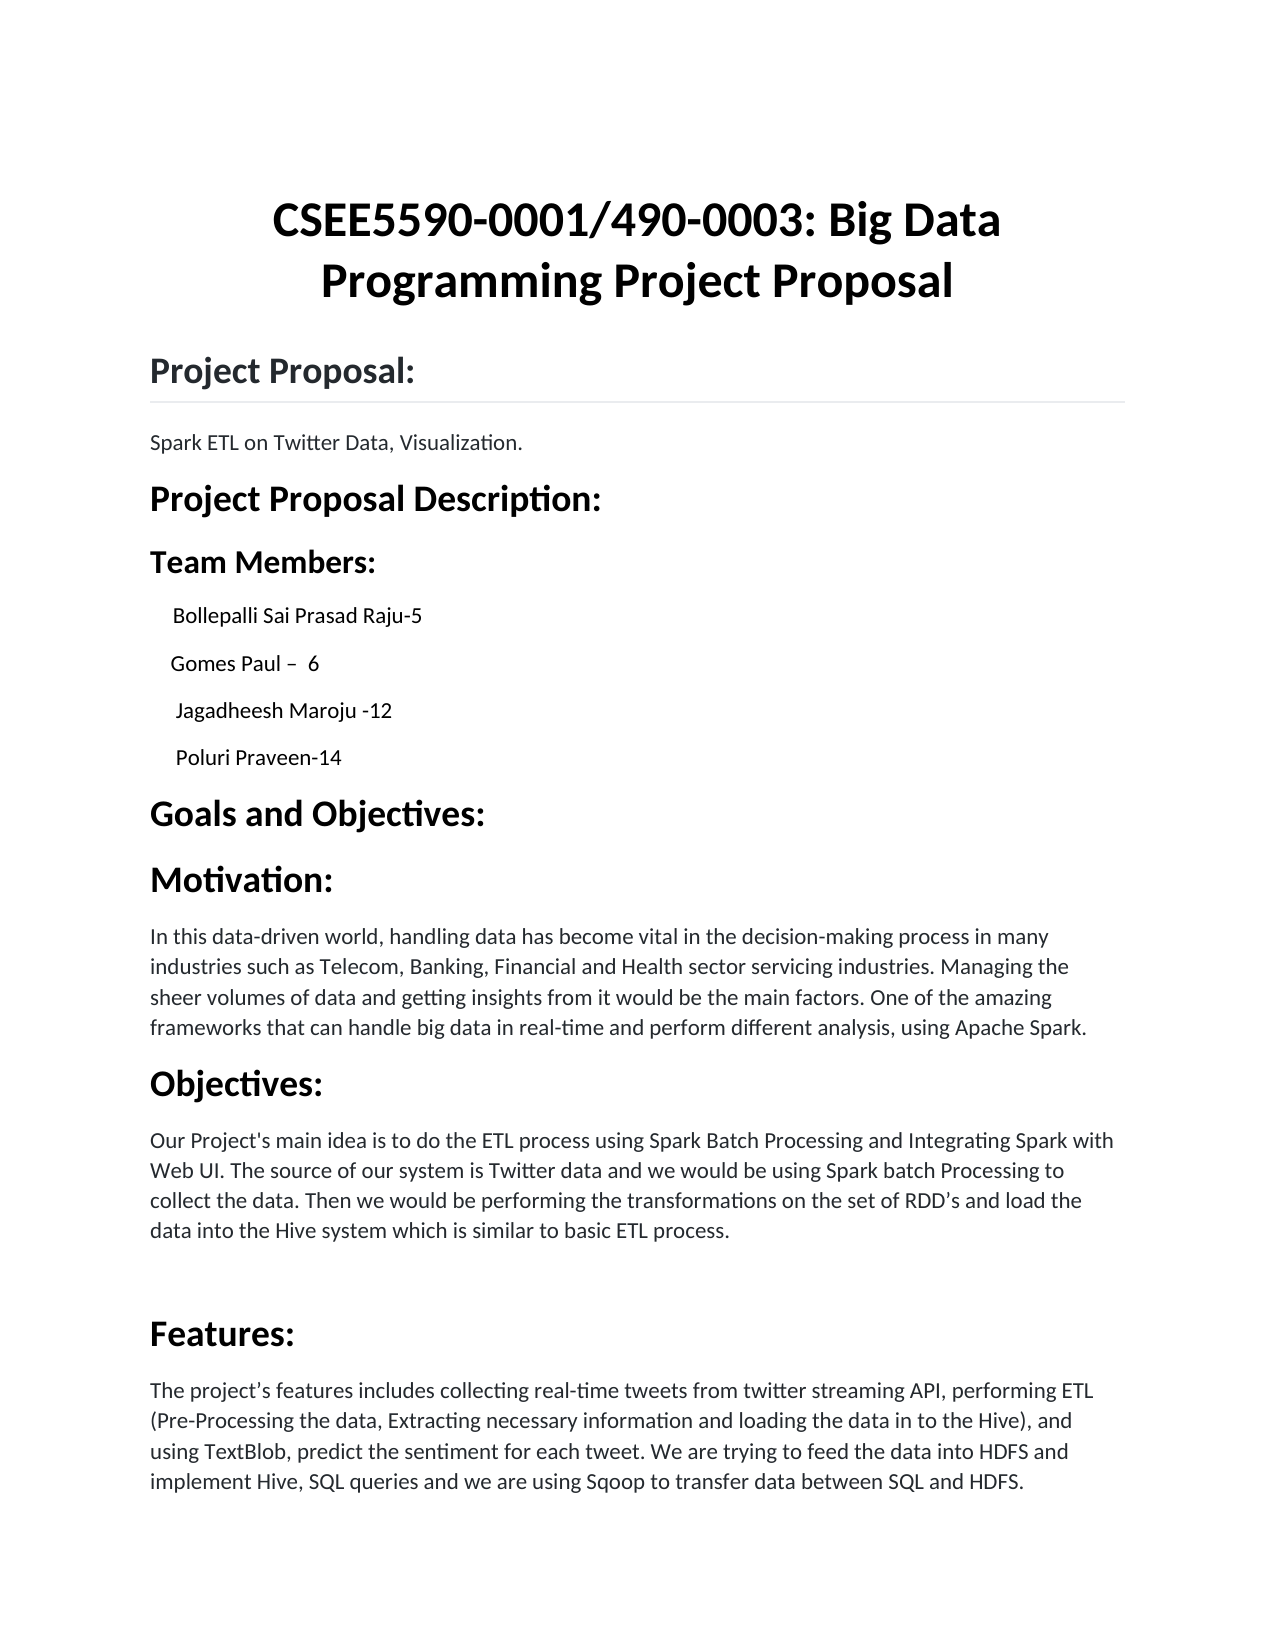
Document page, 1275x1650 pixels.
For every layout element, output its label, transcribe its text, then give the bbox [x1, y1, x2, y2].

text Motivation: [150, 856, 1125, 902]
text Objectives: [150, 1060, 1125, 1106]
text Poluri Praveen-14 [150, 743, 1125, 771]
text Spark ETL on Twitter Data, Visualization. [150, 428, 1125, 456]
text Bollepalli Sai Prasad Raju-5 [150, 601, 1125, 629]
text Team Members: [150, 541, 1125, 582]
text Project Proposal: [150, 347, 1125, 401]
text Project Proposal Description: [150, 475, 1125, 521]
text The project’s features includes collecting real-time tweets from twitter streaming API, performing ETL (Pre-Processing the data, Extracting necessary information and loading the data in to the Hive), and using TextBlob, predict the sentiment for each tweet. We are trying to feed the data into HDFS and implement Hive, SQL queries and we are using Sqoop to transfer data between SQL and HDFS. [150, 1376, 1125, 1495]
text In this data-driven world, handling data has become vital in the decision-making process in many industries such as Telecom, Banking, Financial and Health sector servicing industries. Managing the sheer volumes of data and getting insights from it would be the main factors. One of the amazing frameworks that can handle big data in real-time and perform different analysis, using Apache Spark. [150, 922, 1125, 1041]
text Jagadheesh Maroju -12 [150, 696, 1125, 724]
text Our Project's main idea is to do the ETL process using Spark Batch Processing and Integrating Spark with Web UI. The source of our system is Twitter data and we would be using Spark batch Processing to collect the data. Then we would be performing the transformations on the set of RDD’s and load the data into the Hive system which is similar to basic ETL process. [150, 1126, 1125, 1244]
text CSEE5590-0001/490-0003: Big Data Programming Project Proposal [150, 187, 1125, 309]
text Goals and Objectives: [150, 790, 1125, 836]
text Features: [150, 1310, 1125, 1356]
text Gomes Paul – 6 [150, 649, 1125, 677]
